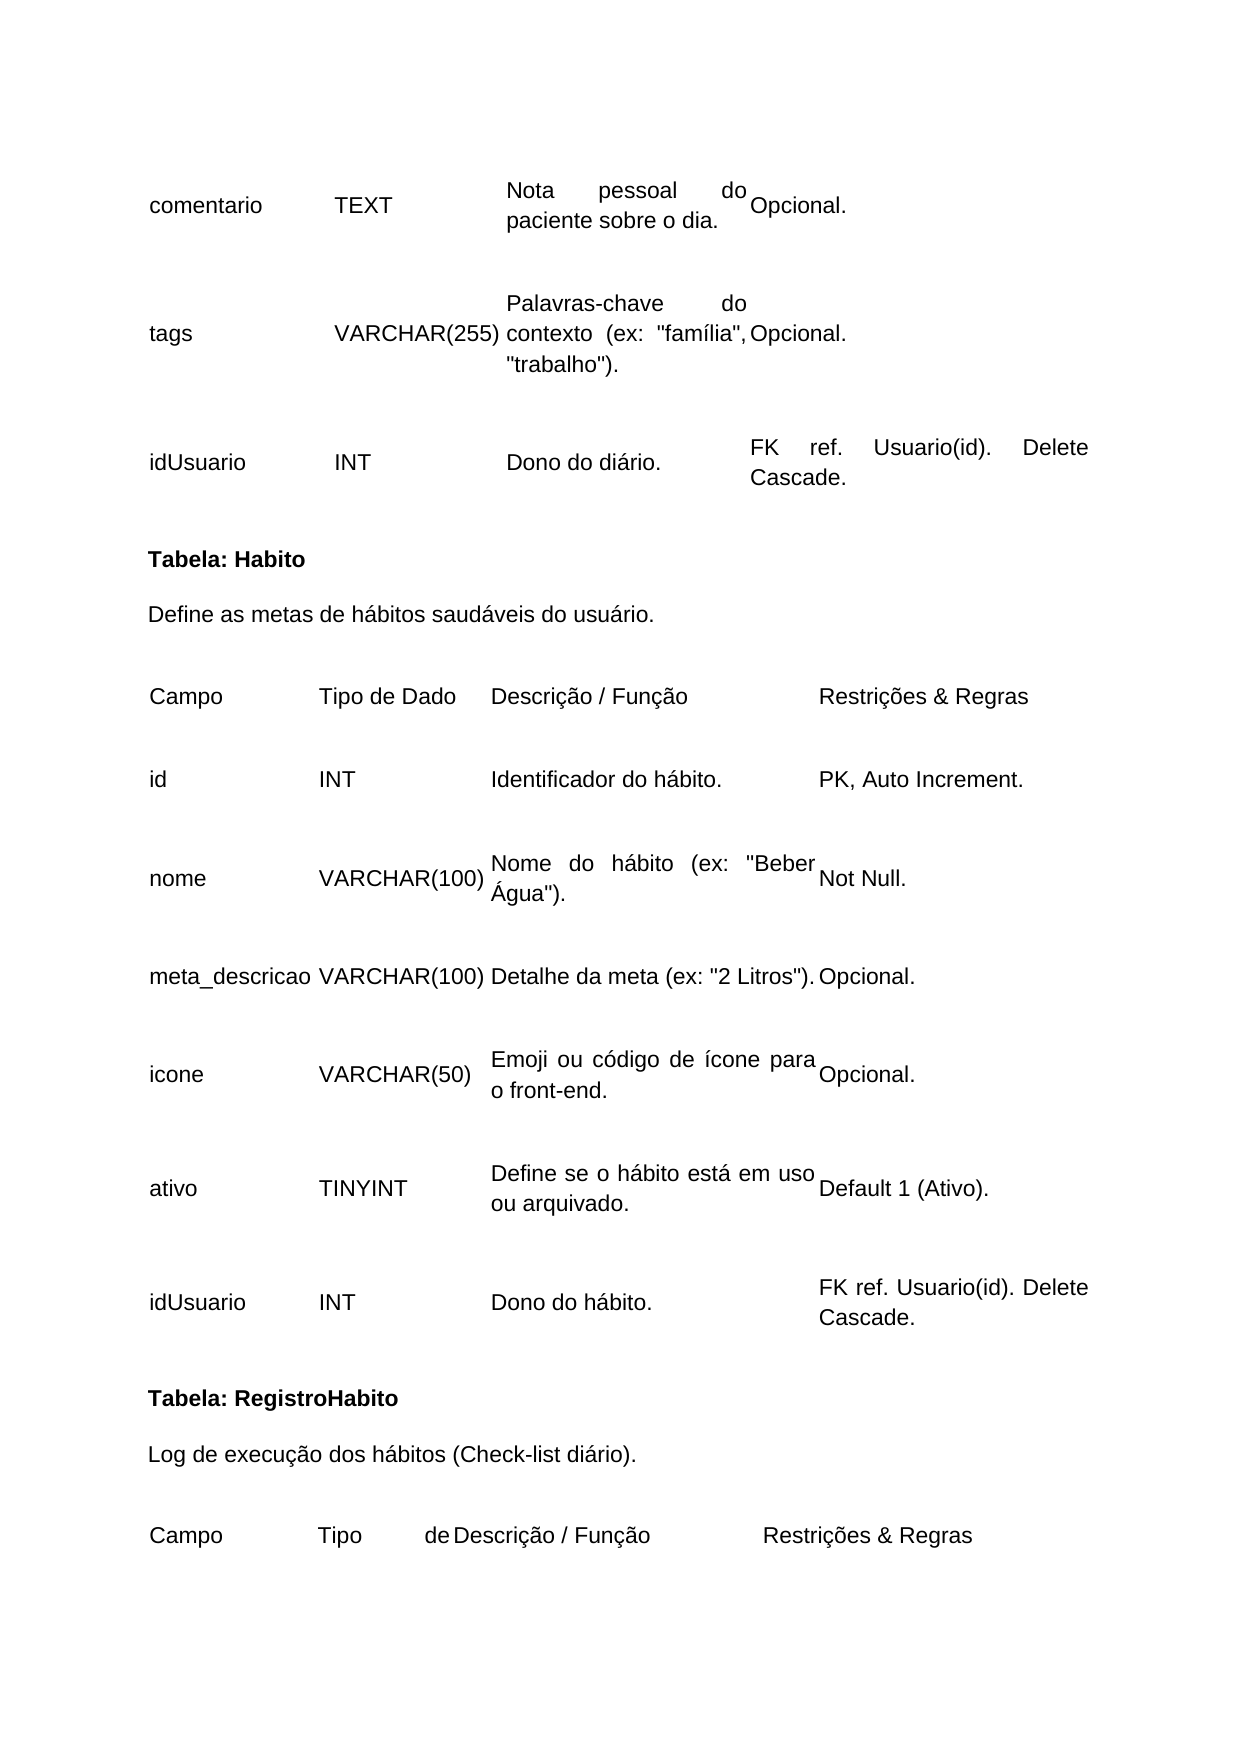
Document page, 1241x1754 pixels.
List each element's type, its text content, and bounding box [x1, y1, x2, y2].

table_cell FK ref. Usuario(id). Delete Cascade. [817, 1247, 1091, 1360]
table_cell INT [317, 740, 489, 823]
table_header Campo [148, 1496, 316, 1579]
table_header Campo [148, 656, 317, 739]
table_cell icone [148, 1020, 317, 1133]
table_header Restrições & Regras [817, 656, 1091, 739]
text Define as metas de hábitos saudáveis do usuário. [148, 601, 1090, 627]
table_cell VARCHAR(100) [317, 823, 489, 936]
table_cell Nome do hábito (ex: "Beber Água"). [489, 823, 817, 936]
text Tabela: Habito [148, 546, 1090, 572]
table_cell FK ref. Usuario(id). Delete Cascade. [748, 407, 1091, 521]
table_cell Dono do hábito. [489, 1247, 817, 1360]
table_cell nome [148, 823, 317, 936]
table_cell idUsuario [148, 407, 333, 521]
table_cell Palavras-chave do contexto (ex: "família", "trabalho"). [505, 264, 748, 407]
table_cell Nota pessoal do paciente sobre o dia. [505, 150, 748, 263]
table_cell Opcional. [748, 264, 1091, 407]
table_cell VARCHAR(100) [317, 936, 489, 1020]
table_cell Not Null. [817, 823, 1091, 936]
table_cell Opcional. [748, 150, 1091, 263]
table_cell TEXT [333, 150, 504, 263]
table_cell comentario [148, 150, 333, 263]
table_cell Detalhe da meta (ex: "2 Litros"). [489, 936, 817, 1020]
table_cell Emoji ou código de ícone para o front-end. [489, 1020, 817, 1133]
text Log de execução dos hábitos (Check-list diário). [148, 1441, 1090, 1467]
table_cell Opcional. [817, 936, 1091, 1020]
table_header Tipo de Dado [317, 656, 489, 739]
table_header Tipo de Dado [316, 1496, 452, 1579]
table_cell Dono do diário. [505, 407, 748, 521]
table_cell tags [148, 264, 333, 407]
table_cell id [148, 740, 317, 823]
table_cell Default 1 (Ativo). [817, 1133, 1091, 1247]
table_header Restrições & Regras [761, 1496, 1091, 1579]
table_header Descrição / Função [452, 1496, 761, 1579]
table_cell INT [317, 1247, 489, 1360]
table_cell PK, Auto Increment. [817, 740, 1091, 823]
table_cell Define se o hábito está em uso ou arquivado. [489, 1133, 817, 1247]
table_header Descrição / Função [489, 656, 817, 739]
table_cell ativo [148, 1133, 317, 1247]
table_cell Identificador do hábito. [489, 740, 817, 823]
table_cell VARCHAR(255) [333, 264, 504, 407]
table_cell Opcional. [817, 1020, 1091, 1133]
table_cell VARCHAR(50) [317, 1020, 489, 1133]
table_cell INT [333, 407, 504, 521]
table_cell idUsuario [148, 1247, 317, 1360]
table_cell TINYINT [317, 1133, 489, 1247]
table_cell meta_descricao [148, 936, 317, 1020]
text Tabela: RegistroHabito [148, 1385, 1090, 1412]
